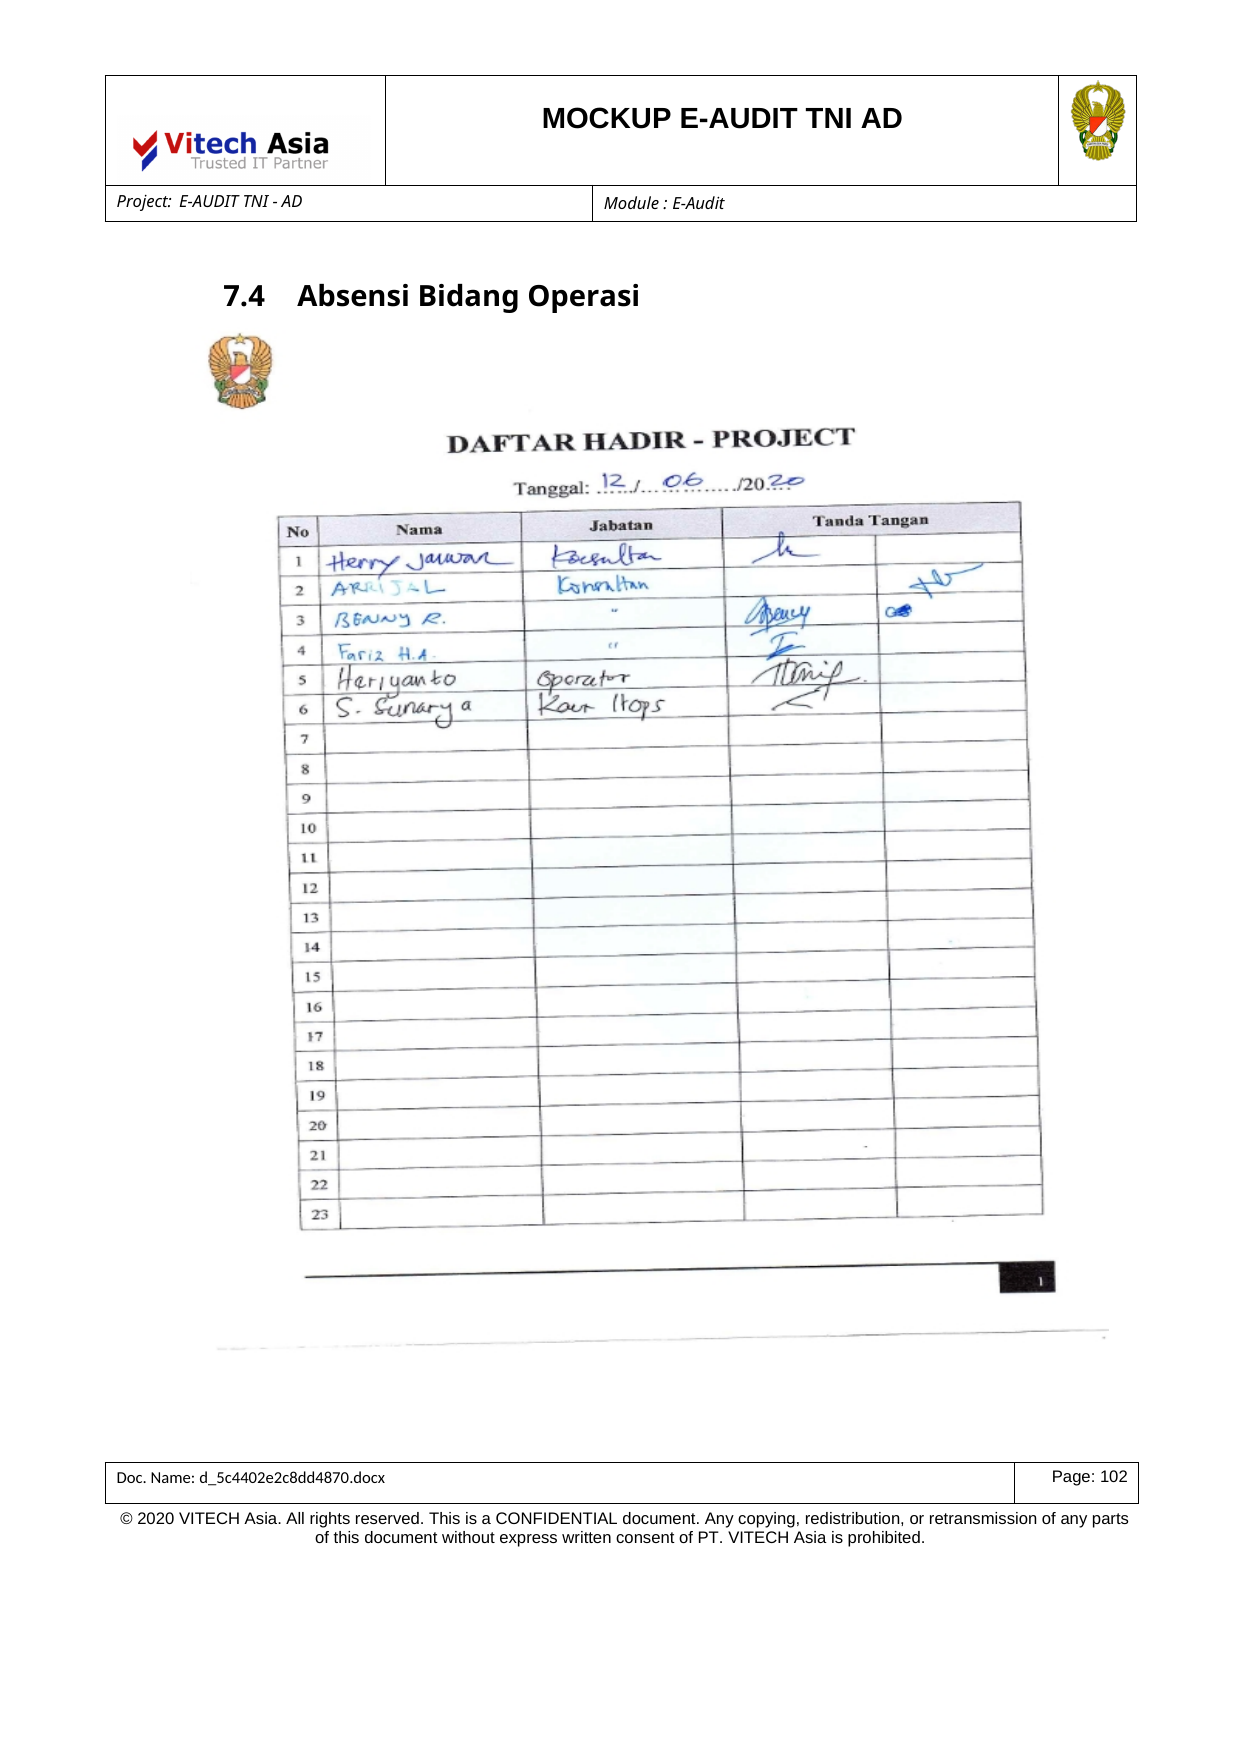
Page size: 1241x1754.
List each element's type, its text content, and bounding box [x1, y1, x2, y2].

list Absensi Bidang Operasi [223, 275, 1135, 314]
picture [116, 115, 372, 185]
picture [190, 327, 1109, 1354]
picture [1063, 77, 1132, 164]
